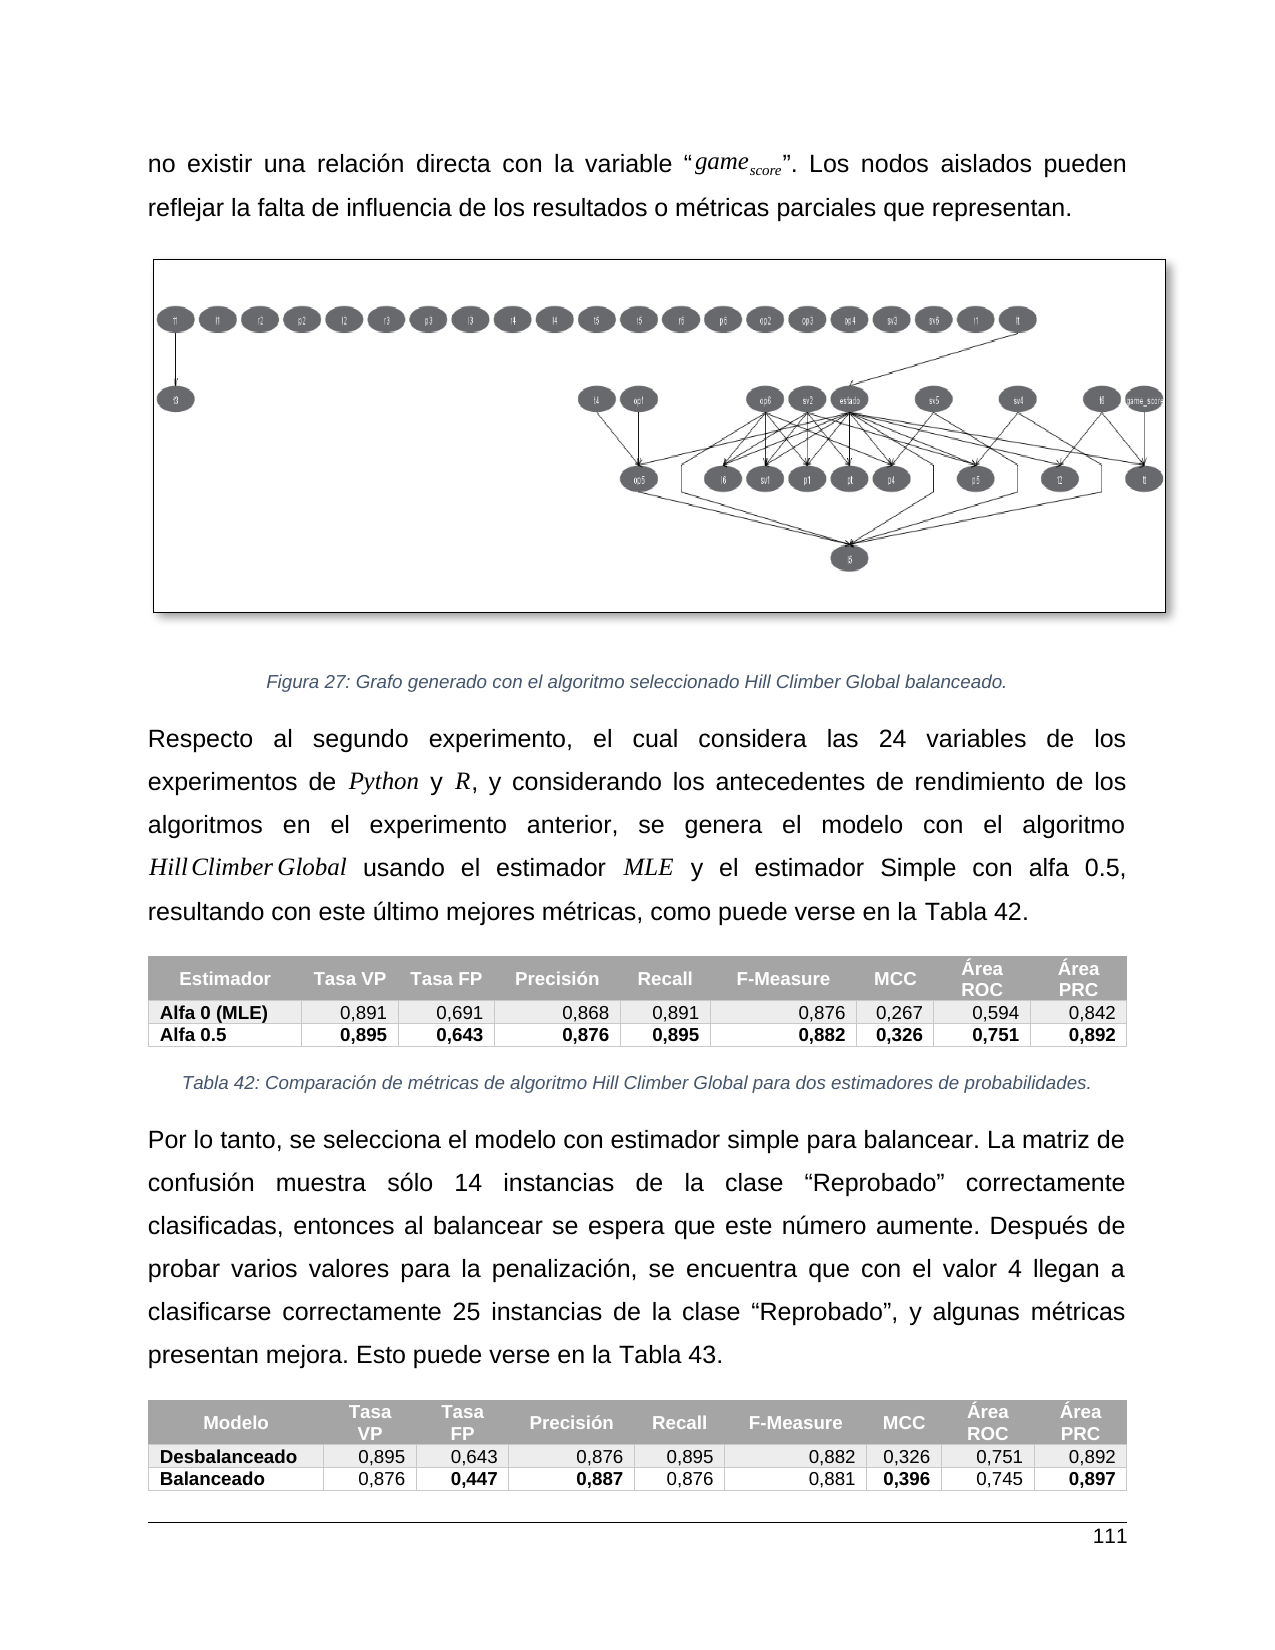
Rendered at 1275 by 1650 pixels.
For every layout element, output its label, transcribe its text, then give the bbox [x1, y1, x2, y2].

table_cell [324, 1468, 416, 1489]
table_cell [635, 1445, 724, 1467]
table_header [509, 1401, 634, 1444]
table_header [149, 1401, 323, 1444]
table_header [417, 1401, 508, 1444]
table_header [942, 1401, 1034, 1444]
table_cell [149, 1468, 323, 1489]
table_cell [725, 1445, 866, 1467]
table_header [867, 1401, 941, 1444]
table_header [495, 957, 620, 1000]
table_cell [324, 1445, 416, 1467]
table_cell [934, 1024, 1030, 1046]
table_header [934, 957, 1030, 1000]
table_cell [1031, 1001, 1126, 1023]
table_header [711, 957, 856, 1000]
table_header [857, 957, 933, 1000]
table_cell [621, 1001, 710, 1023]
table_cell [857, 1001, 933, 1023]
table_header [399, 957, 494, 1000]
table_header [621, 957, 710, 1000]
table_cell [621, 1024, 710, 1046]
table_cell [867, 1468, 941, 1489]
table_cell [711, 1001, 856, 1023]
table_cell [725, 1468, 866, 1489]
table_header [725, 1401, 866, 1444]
text Por lo tanto, se selecciona el modelo con estimador simple para balancear. La matriz de confusión muestra sólo 14 instancias de la clase “Reprobado” correctamente clasificadas, entonces al balancear se espera que este número aumente. Después de probar varios valores para la penalización, se encuentra que con el valor 4 llegan a clasificarse correctamente 25 instancias de la clase “Reprobado”, y algunas métricas presentan mejora. Esto puede verse en la Tabla 43. [148, 1125, 1127, 1369]
text Respecto al segundo experimento, el cual considera las 24 variables de los experimentos de y , y considerando los antecedentes de rendimiento de los algoritmos en el experimento anterior, se genera el modelo con el algoritmo usando el estimador y el estimador Simple con alfa 0.5, resultando con este último mejores métricas, como puede verse en la Tabla 42. [148, 724, 1127, 925]
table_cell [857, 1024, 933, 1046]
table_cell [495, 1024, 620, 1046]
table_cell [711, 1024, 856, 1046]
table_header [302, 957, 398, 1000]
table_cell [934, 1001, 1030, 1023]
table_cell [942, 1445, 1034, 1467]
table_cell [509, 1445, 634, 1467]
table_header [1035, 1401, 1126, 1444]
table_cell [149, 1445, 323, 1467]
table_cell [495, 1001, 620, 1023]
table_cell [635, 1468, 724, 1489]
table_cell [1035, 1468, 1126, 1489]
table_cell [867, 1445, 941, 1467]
text Figura 27: Grafo generado con el algoritmo seleccionado Hill Climber Global balanceado. [148, 671, 1127, 692]
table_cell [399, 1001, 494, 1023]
text Tabla 42: Comparación de métricas de algoritmo Hill Climber Global para dos estimadores de probabilidades. [148, 1072, 1127, 1093]
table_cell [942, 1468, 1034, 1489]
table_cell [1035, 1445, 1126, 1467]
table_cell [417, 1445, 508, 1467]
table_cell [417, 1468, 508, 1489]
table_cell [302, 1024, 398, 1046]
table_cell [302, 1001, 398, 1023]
picture [154, 260, 1165, 612]
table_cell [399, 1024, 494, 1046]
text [148, 148, 1127, 222]
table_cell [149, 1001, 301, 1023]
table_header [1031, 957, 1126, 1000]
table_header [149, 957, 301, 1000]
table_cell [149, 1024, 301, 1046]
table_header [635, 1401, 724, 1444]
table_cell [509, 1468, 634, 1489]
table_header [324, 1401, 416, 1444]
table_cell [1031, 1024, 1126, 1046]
